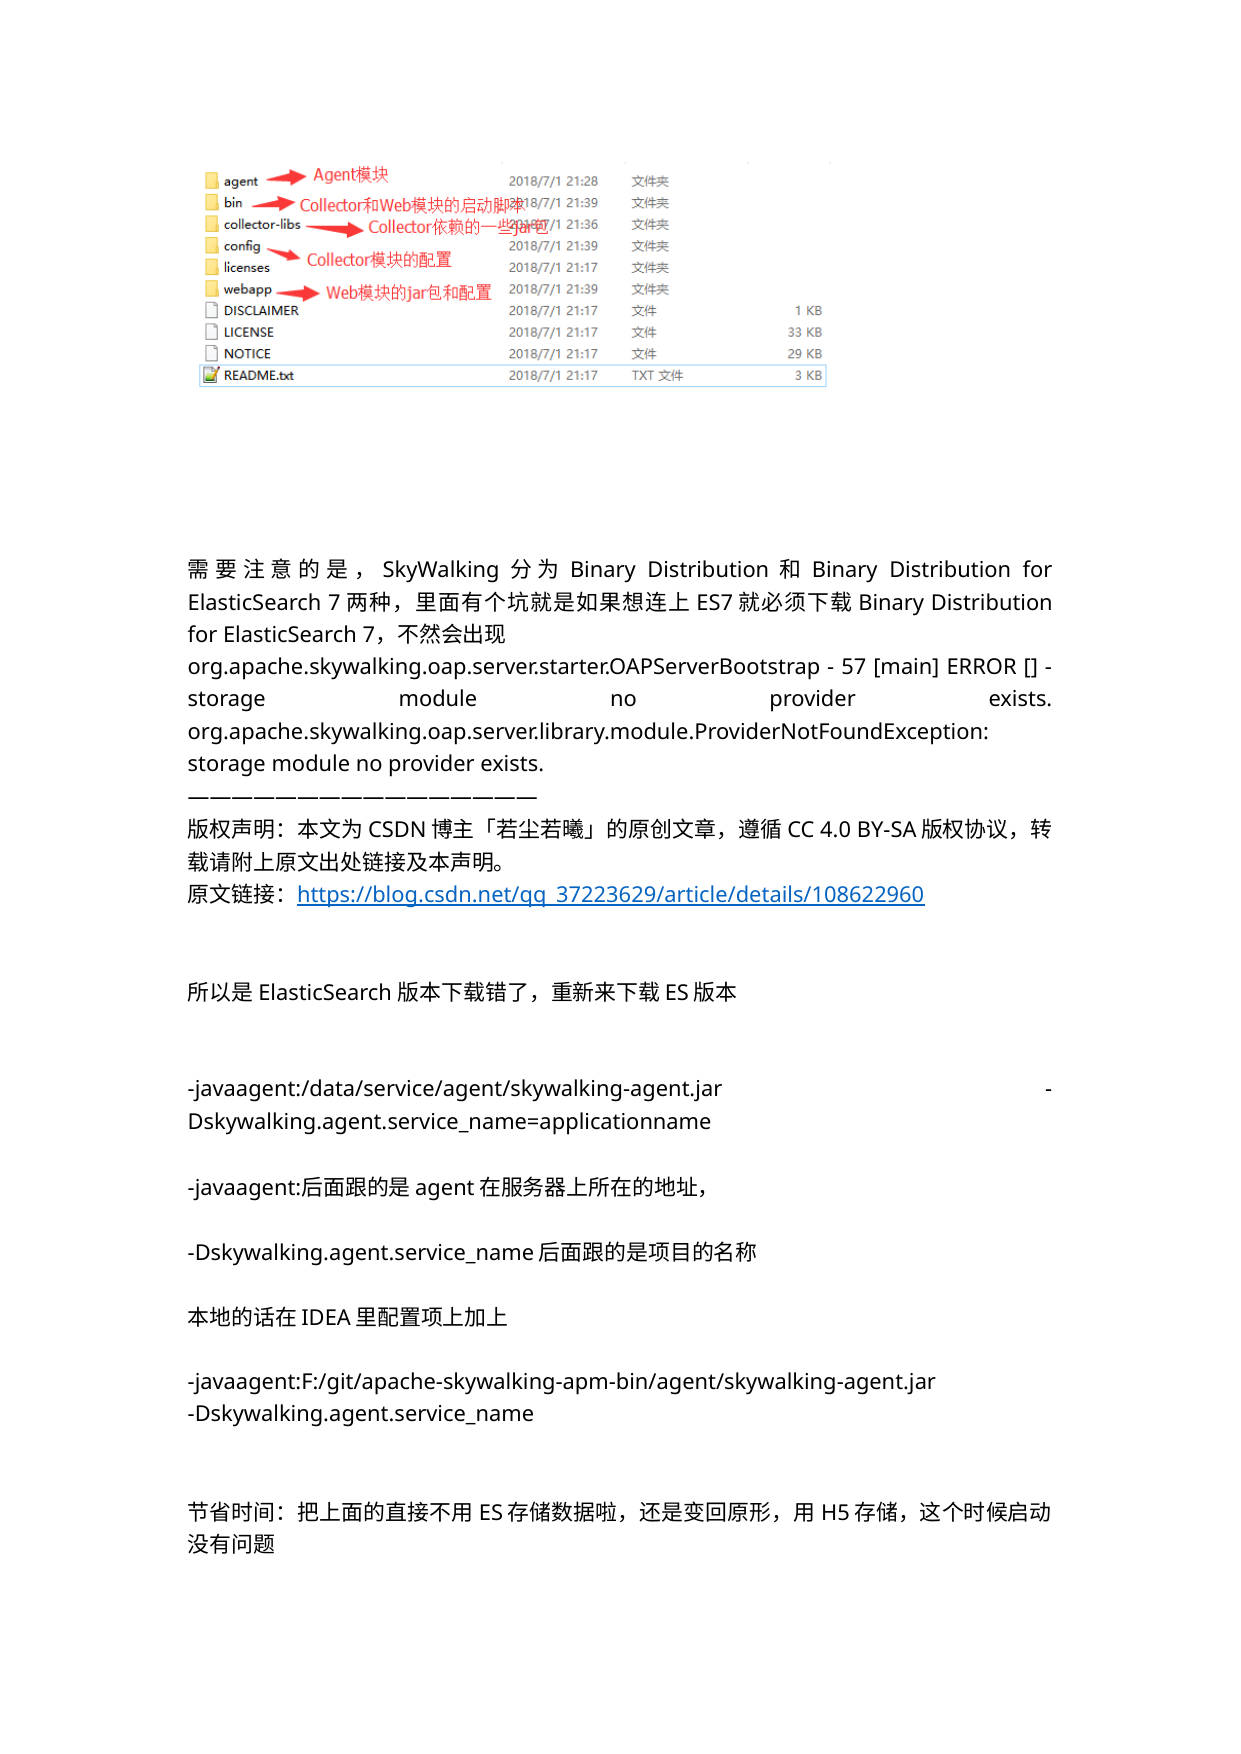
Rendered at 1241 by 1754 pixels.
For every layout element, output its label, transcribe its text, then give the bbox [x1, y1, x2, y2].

text 版权声明：本文为CSDN博主「若尘若曦」的原创文章，遵循CC 4.0 BY-SA版权协议，转载请附上原文出处链接及本声明。 [187, 812, 1053, 877]
text -javaagent:后面跟的是agent在服务器上所在的地址， [187, 1169, 1053, 1202]
text org.apache.skywalking.oap.server.starter.OAPServerBootstrap - 57 [main] ERROR [] - storage module no provider exists. org.apache.skywalking.oap.server.library.module.ProviderNotFoundException: storage module no provider exists. [187, 649, 1053, 779]
text 节省时间：把上面的直接不用ES存储数据啦，还是变回原形，用H5存储，这个时候启动没有问题 [187, 1494, 1053, 1559]
text -javaagent:F:/git/apache-skywalking-apm-bin/agent/skywalking-agent.jar [187, 1364, 1053, 1397]
text ———————————————— [187, 779, 1053, 812]
text 需要注意的是，SkyWalking分为Binary Distribution和Binary Distribution for ElasticSearch 7两种，里面有个坑就是如果想连上ES7就必须下载Binary Distribution for ElasticSearch 7，不然会出现 [187, 552, 1053, 649]
text -Dskywalking.agent.service_name [187, 1397, 1053, 1429]
text 本地的话在IDEA里配置项上加上 [187, 1299, 1053, 1332]
text 原文链接：https://blog.csdn.net/qq_37223629/article/details/108622960 [187, 877, 1053, 909]
text -javaagent:/data/service/agent/skywalking-agent.jar -Dskywalking.agent.service_name=applicationname [187, 1072, 1053, 1137]
text -Dskywalking.agent.service_name后面跟的是项目的名称 [187, 1234, 1053, 1267]
text 所以是 ElasticSearch 版本下载错了，重新来下载ES版本 [187, 974, 1053, 1007]
picture [187, 162, 1053, 495]
